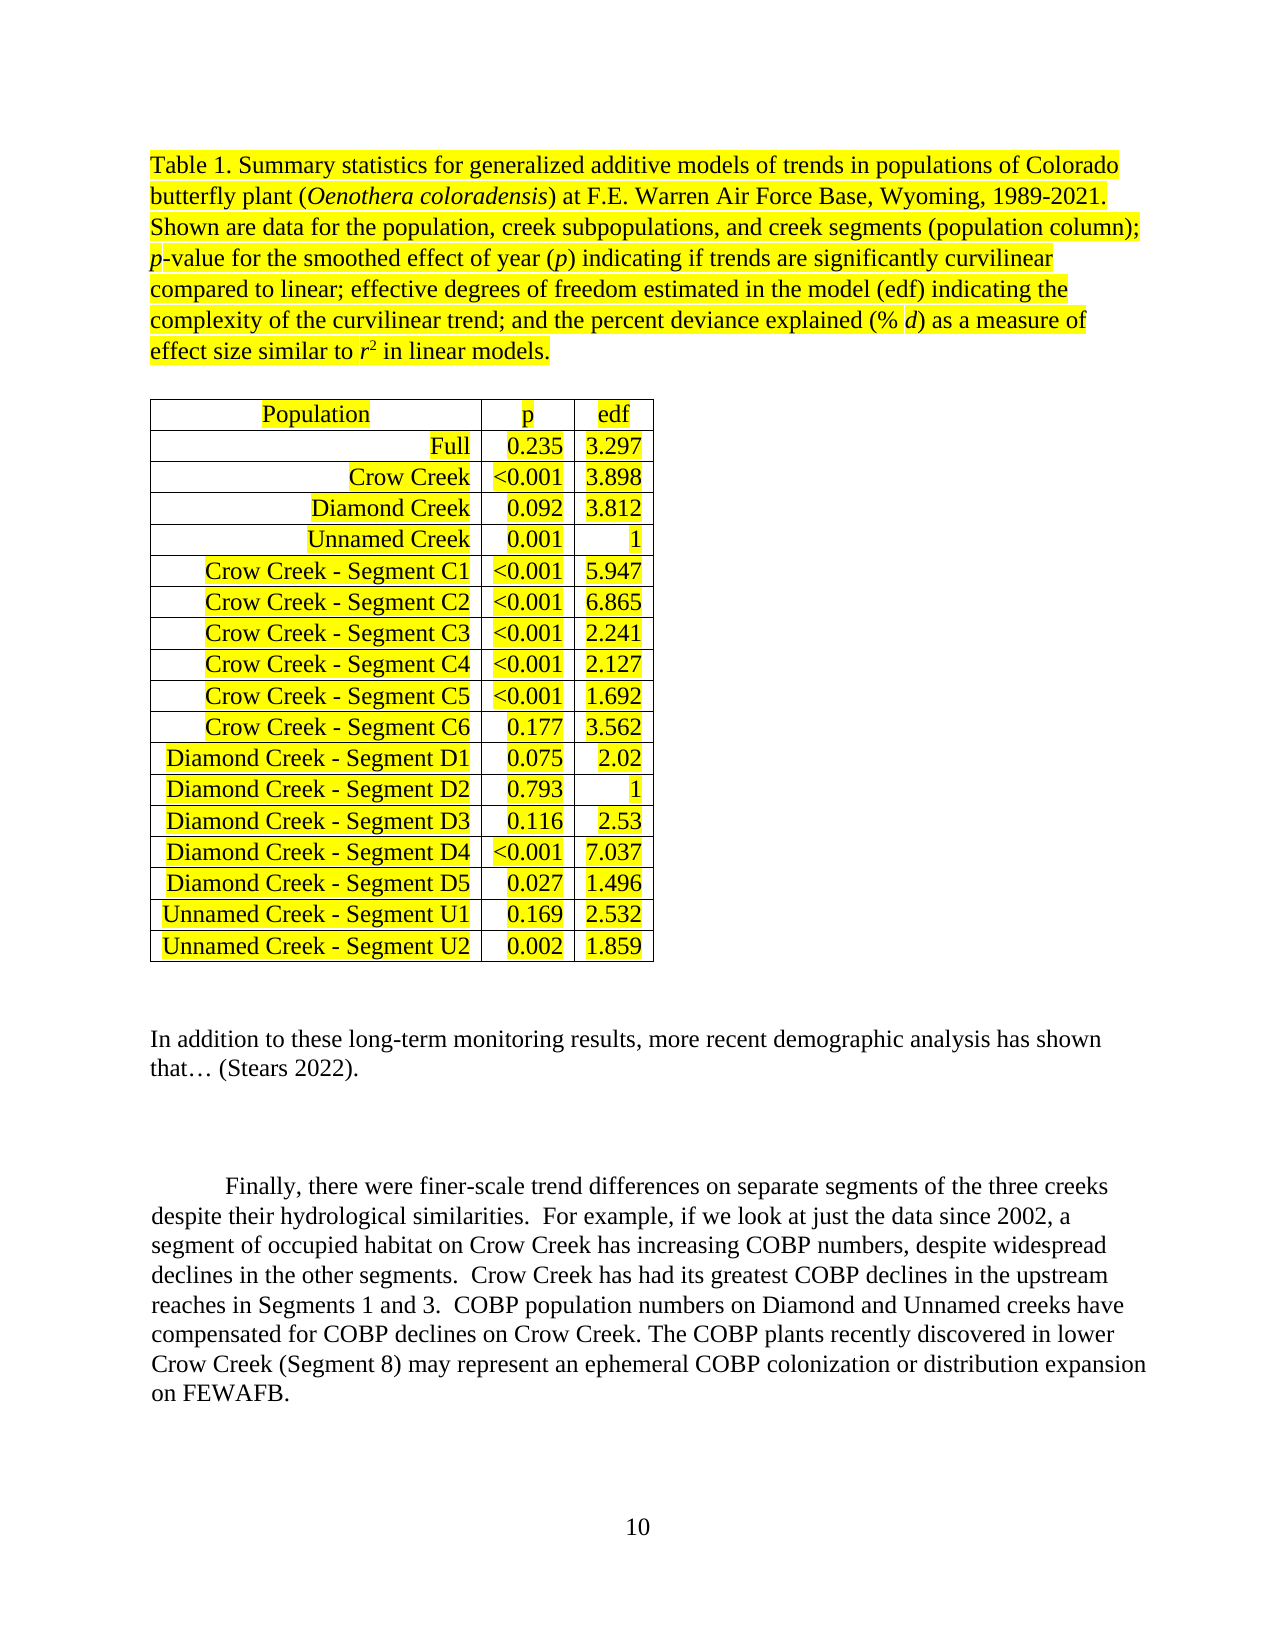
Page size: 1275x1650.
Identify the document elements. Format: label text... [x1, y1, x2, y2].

table_cell Diamond Creek [151, 493, 481, 523]
table_cell Crow Creek [151, 462, 481, 492]
table_cell 2.02 [575, 743, 653, 773]
table_cell Crow Creek - Segment C6 [151, 712, 481, 742]
table_cell 2.241 [575, 618, 653, 648]
table_cell Diamond Creek - Segment D2 [151, 775, 481, 805]
table_cell Full [151, 431, 481, 461]
table_cell <0.001 [482, 556, 574, 586]
table_cell 0.002 [482, 931, 574, 961]
table_cell Diamond Creek - Segment D5 [151, 868, 481, 898]
table_cell 0.793 [482, 775, 574, 805]
table_header edf [575, 400, 653, 430]
table_cell 1 [575, 775, 653, 805]
table_cell 0.001 [482, 525, 574, 555]
table_cell 2.127 [575, 650, 653, 680]
table_cell 0.116 [482, 806, 574, 836]
table_cell 2.532 [575, 900, 653, 930]
table_cell Crow Creek - Segment C2 [151, 587, 481, 617]
table_header Population [151, 400, 481, 430]
table_cell 3.297 [575, 431, 653, 461]
table_cell 5.947 [575, 556, 653, 586]
table_cell Diamond Creek - Segment D4 [151, 837, 481, 867]
table_cell 6.865 [575, 587, 653, 617]
table_cell 7.037 [575, 837, 653, 867]
table_cell Unnamed Creek - Segment U2 [151, 931, 481, 961]
table_cell 0.235 [482, 431, 574, 461]
table_cell <0.001 [482, 587, 574, 617]
table_cell 1.692 [575, 681, 653, 711]
table_cell <0.001 [482, 462, 574, 492]
table_cell 0.177 [482, 712, 574, 742]
table_cell Crow Creek - Segment C3 [151, 618, 481, 648]
table_cell 1.859 [575, 931, 653, 961]
table_cell Crow Creek - Segment C1 [151, 556, 481, 586]
text Table 1. Summary statistics for generalized additive models of trends in populations of Colorado butterfly plant (Oenothera coloradensis) at F.E. Warren Air Force Base, Wyoming, 1989-2021. Shown are data for the population, creek subpopulations, and creek segments (population column); p-value for the smoothed effect of year (p) indicating if trends are significantly curvilinear compared to linear; effective degrees of freedom estimated in the model (edf) indicating the complexity of the curvilinear trend; and the percent deviance explained (% d) as a measure of effect size similar to r2 in linear models. [150, 150, 1147, 365]
table_header p [482, 400, 574, 430]
table_cell <0.001 [482, 650, 574, 680]
table_cell Crow Creek - Segment C5 [151, 681, 481, 711]
table_cell Crow Creek - Segment C4 [151, 650, 481, 680]
table_cell Diamond Creek - Segment D1 [151, 743, 481, 773]
table_cell 0.075 [482, 743, 574, 773]
table_cell 1.496 [575, 868, 653, 898]
table_cell 1 [575, 525, 653, 555]
table_cell 0.169 [482, 900, 574, 930]
table_cell <0.001 [482, 618, 574, 648]
table_cell Diamond Creek - Segment D3 [151, 806, 481, 836]
table_cell <0.001 [482, 837, 574, 867]
table_cell Unnamed Creek [151, 525, 481, 555]
table_cell 3.898 [575, 462, 653, 492]
table_cell <0.001 [482, 681, 574, 711]
table_cell 0.092 [482, 493, 574, 523]
table_cell 2.53 [575, 806, 653, 836]
table_cell 0.027 [482, 868, 574, 898]
table_cell 3.812 [575, 493, 653, 523]
text Finally, there were finer-scale trend differences on separate segments of the three creeks despite their hydrological similarities. For example, if we look at just the data since 2002, a segment of occupied habitat on Crow Creek has increasing COBP numbers, despite widespread declines in the other segments. Crow Creek has had its greatest COBP declines in the upstream reaches in Segments 1 and 3. COBP population numbers on Diamond and Unnamed creeks have compensated for COBP declines on Crow Creek. The COBP plants recently discovered in lower Crow Creek (Segment 8) may represent an ephemeral COBP colonization or distribution expansion on FEWAFB. [151, 1171, 1147, 1407]
text In addition to these long-term monitoring results, more recent demographic analysis has shown that… (Stears 2022). [150, 1024, 1147, 1082]
table_cell 3.562 [575, 712, 653, 742]
table_cell Unnamed Creek - Segment U1 [151, 900, 481, 930]
